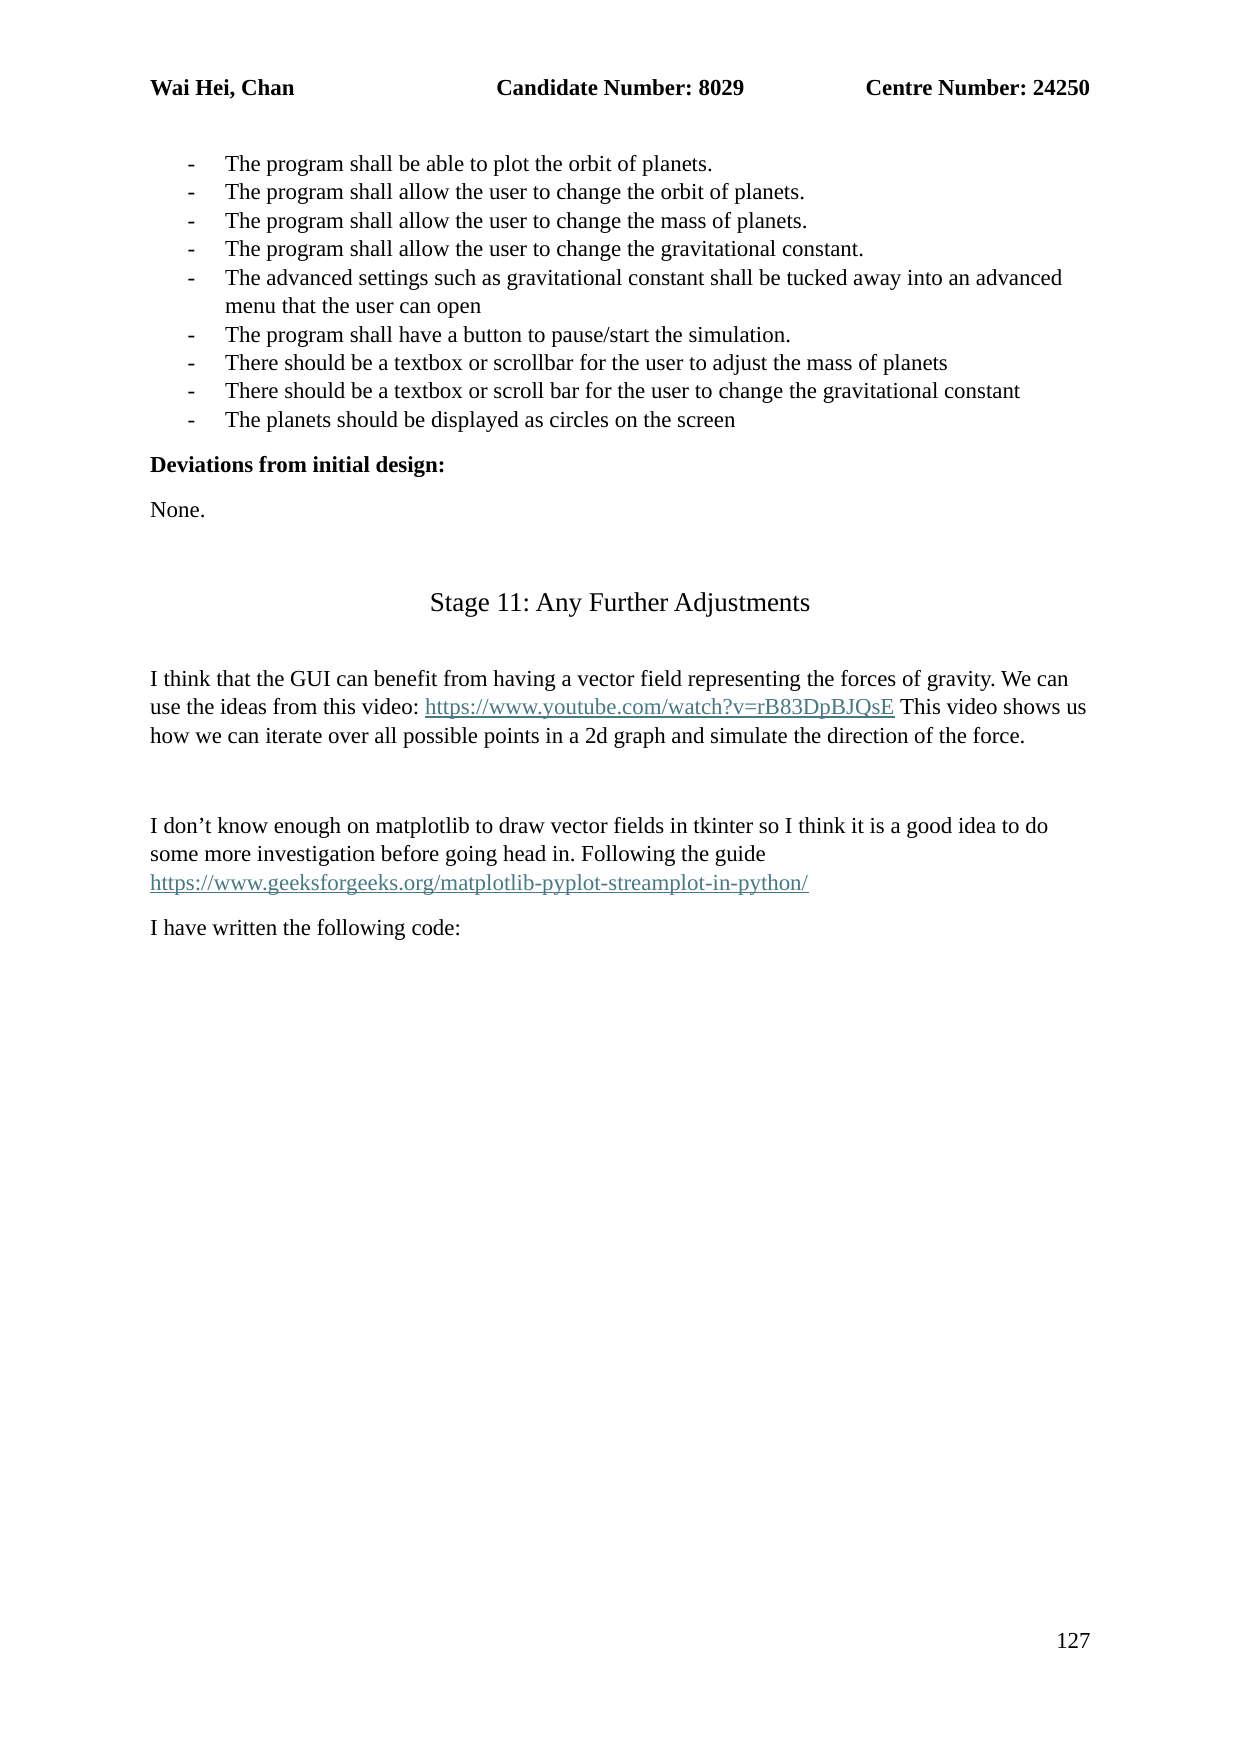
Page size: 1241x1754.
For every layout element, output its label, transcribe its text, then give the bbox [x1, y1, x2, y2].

text Deviations from initial design: [150, 451, 1090, 477]
list The program shall allow the user to change the gravitational constant. [187, 235, 1090, 262]
list The program shall have a button to pause/start the simulation. [187, 321, 1090, 347]
list The advanced settings such as gravitational constant shall be tucked away into an advanced menu that the user can open [187, 264, 1090, 318]
list The program shall be able to plot the orbit of planets. [187, 150, 1090, 176]
list There should be a textbox or scroll bar for the user to change the gravitational constant [187, 377, 1090, 404]
list The planets should be displayed as circles on the screen [187, 406, 1090, 432]
list There should be a textbox or scrollbar for the user to adjust the mass of planets [187, 349, 1090, 375]
subtitle Stage 11: Any Further Adjustments [150, 586, 1090, 617]
list The program shall allow the user to change the orbit of planets. [187, 178, 1090, 205]
text I think that the GUI can benefit from having a vector field representing the forces of gravity. We can use the ideas from this video: https://www.youtube.com/watch?v=rB83DpBJQsE This video shows us how we can iterate over all possible points in a 2d graph and simulate the direction of the force. [150, 665, 1090, 748]
list The program shall allow the user to change the mass of planets. [187, 207, 1090, 233]
text I have written the following code: [150, 914, 1090, 940]
text I don’t know enough on matplotlib to draw vector fields in tkinter so I think it is a good idea to do some more investigation before going head in. Following the guide https://www.geeksforgeeks.org/matplotlib-pyplot-streamplot-in-python/ [150, 812, 1090, 895]
text None. [150, 496, 1090, 522]
